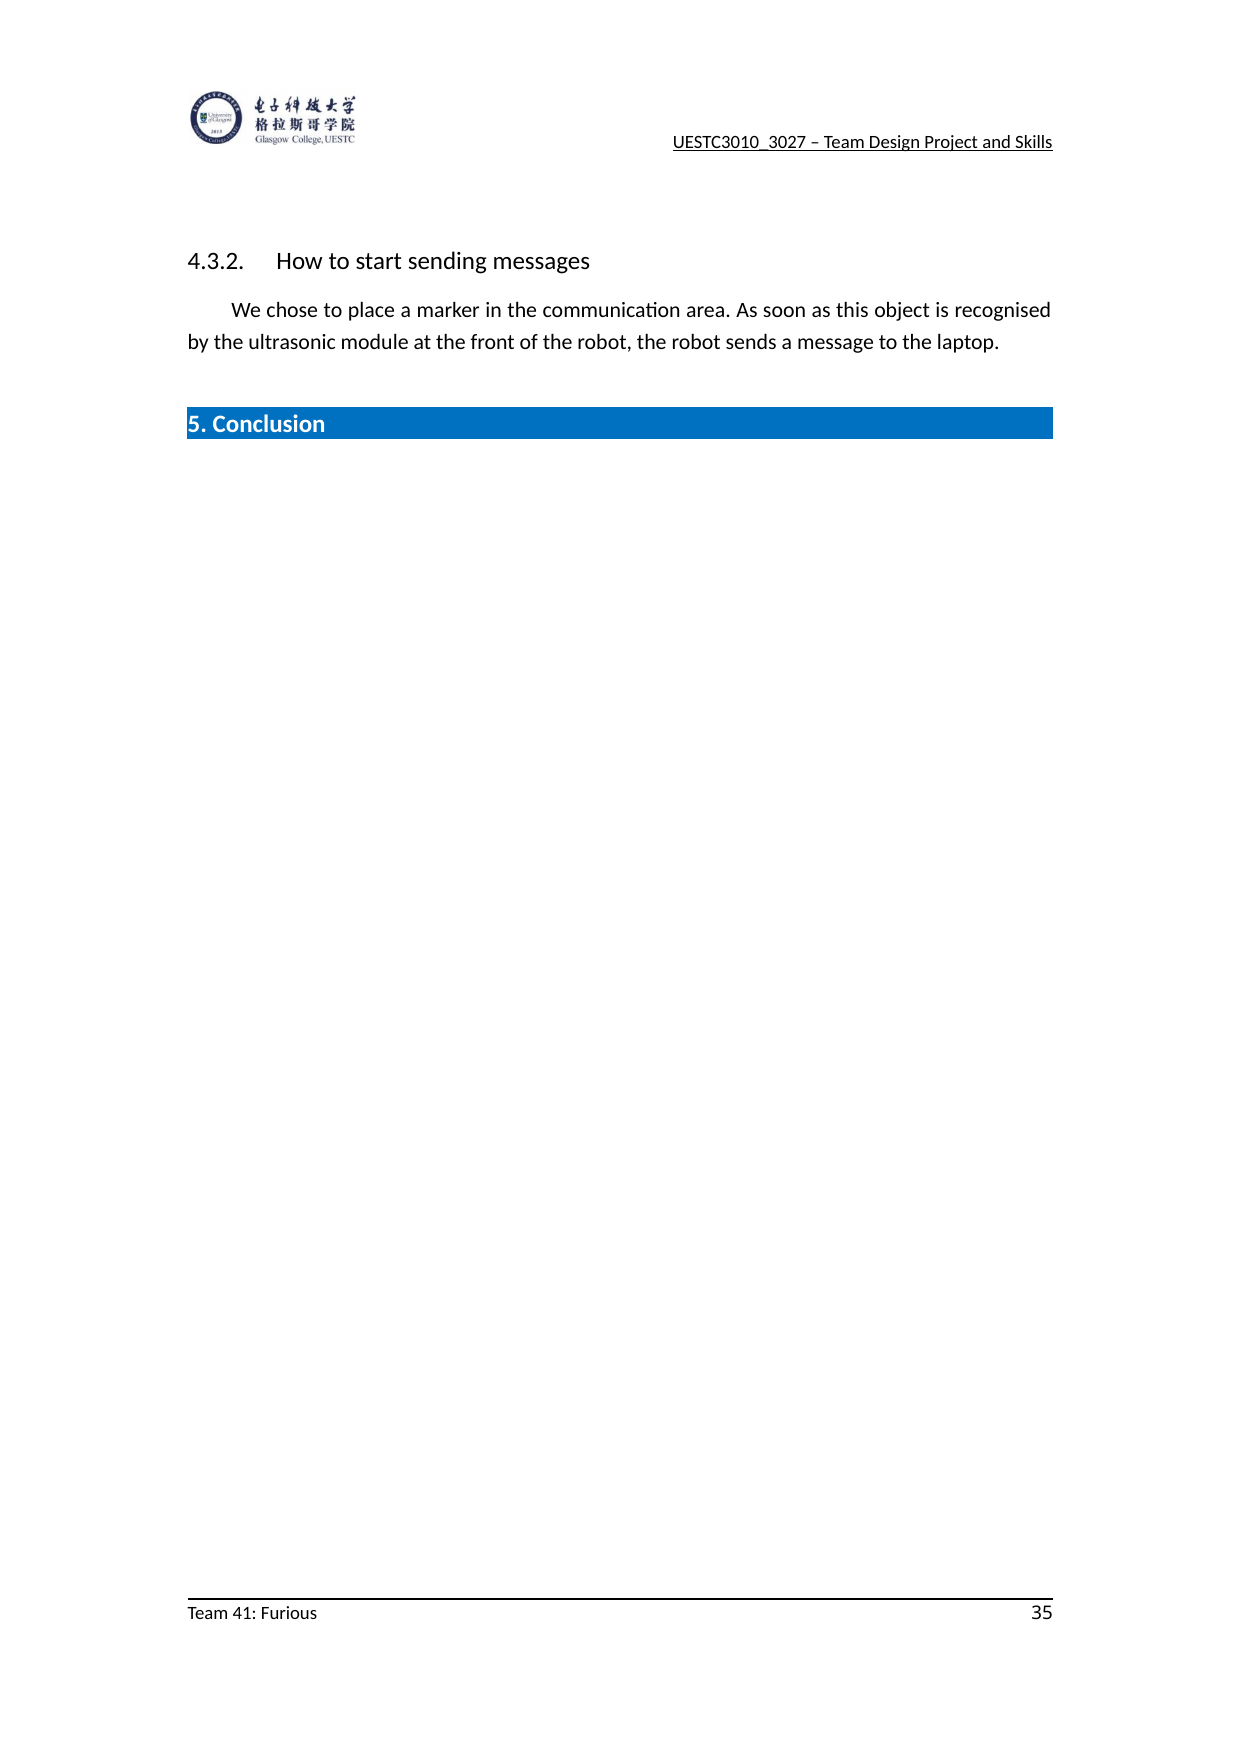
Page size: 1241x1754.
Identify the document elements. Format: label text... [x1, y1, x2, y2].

text How to start sending messages [187, 244, 1053, 277]
text Conclusion [187, 407, 1053, 439]
picture [187, 88, 358, 149]
text We chose to place a marker in the communication area. As soon as this object is recognised by the ultrasonic module at the front of the robot, the robot sends a message to the laptop. [187, 293, 1053, 358]
